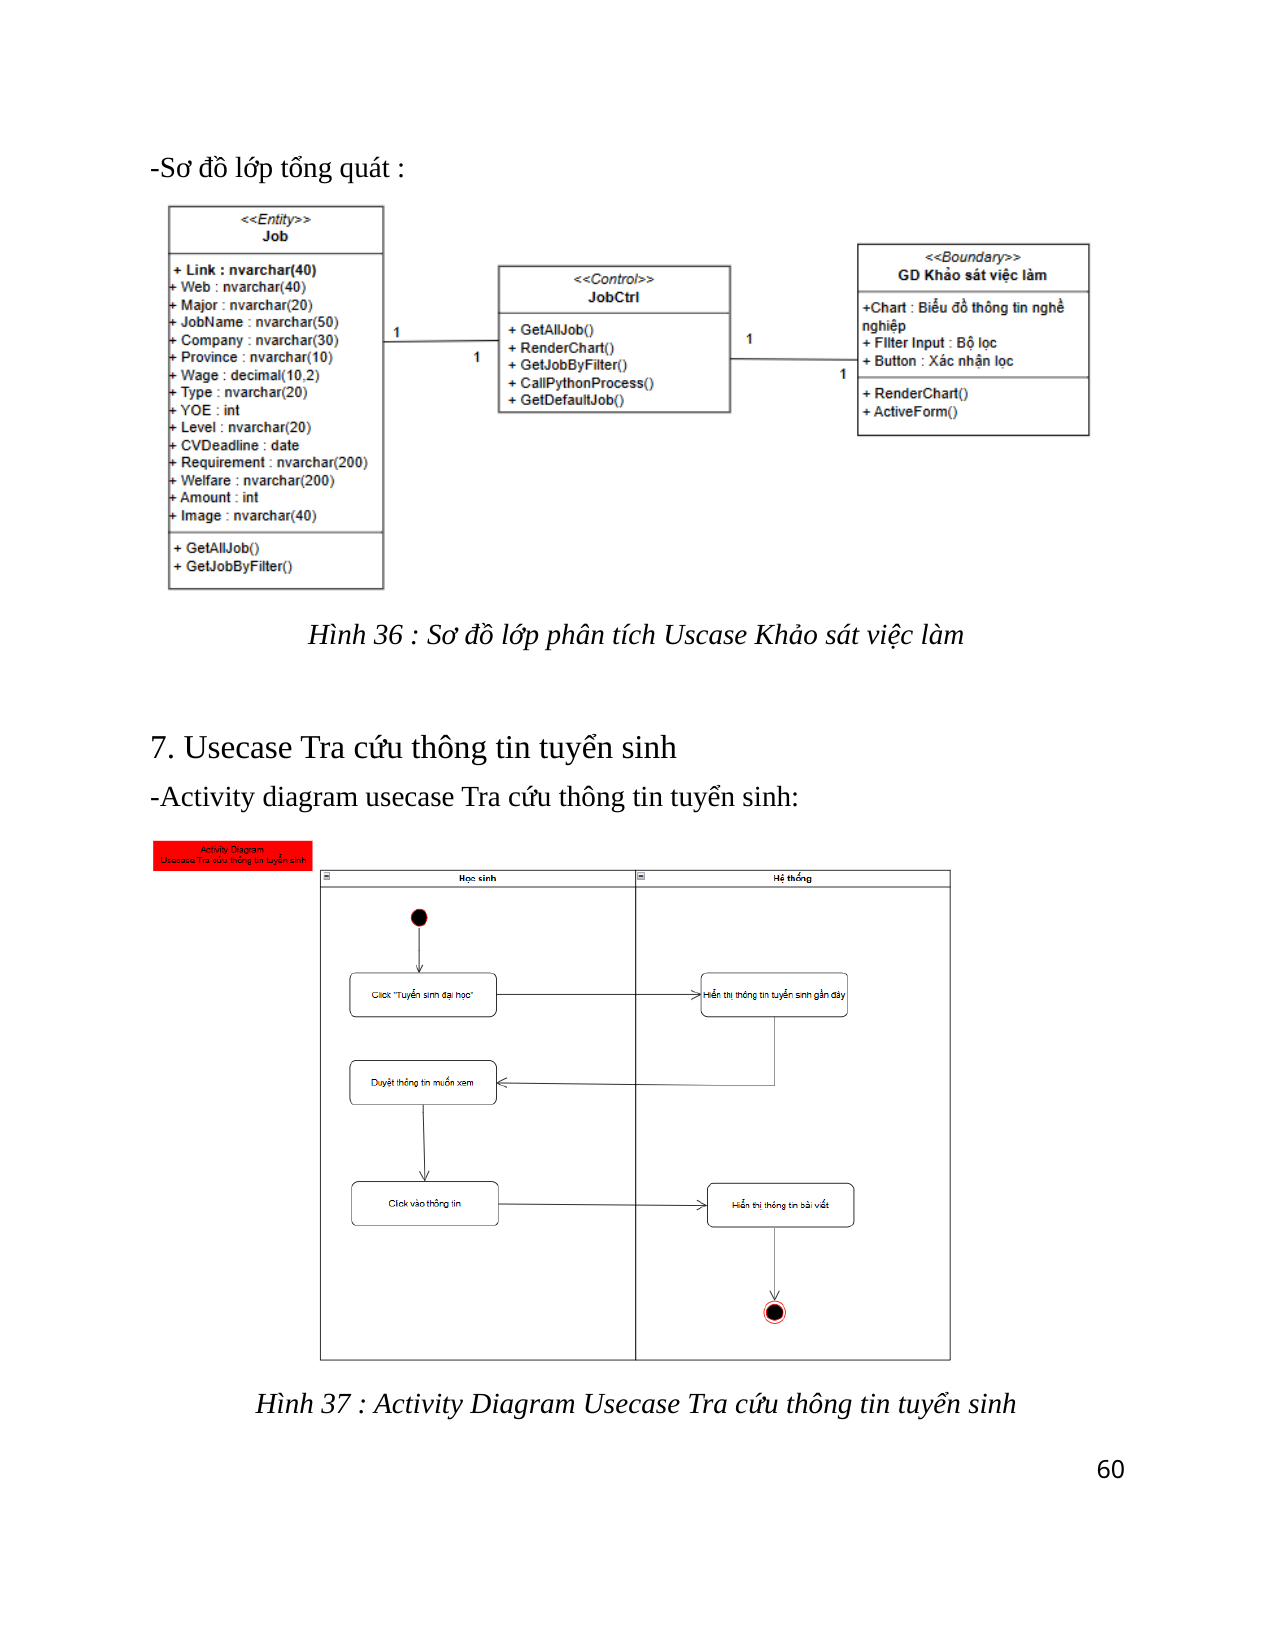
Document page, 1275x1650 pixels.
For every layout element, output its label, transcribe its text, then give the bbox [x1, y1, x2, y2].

text -Activity diagram usecase Tra cứu thông tin tuyển sinh: [150, 779, 1125, 813]
picture [150, 834, 958, 1365]
text Hình 37 : Activity Diagram Usecase Tra cứu thông tin tuyển sinh [150, 1387, 1125, 1420]
subtitle 7. Usecase Tra cứu thông tin tuyển sinh [150, 727, 1125, 765]
picture [150, 188, 1125, 596]
text Hình 36 : Sơ đồ lớp phân tích Uscase Khảo sát việc làm [150, 617, 1125, 651]
text -Sơ đồ lớp tổng quát : [150, 150, 1125, 188]
